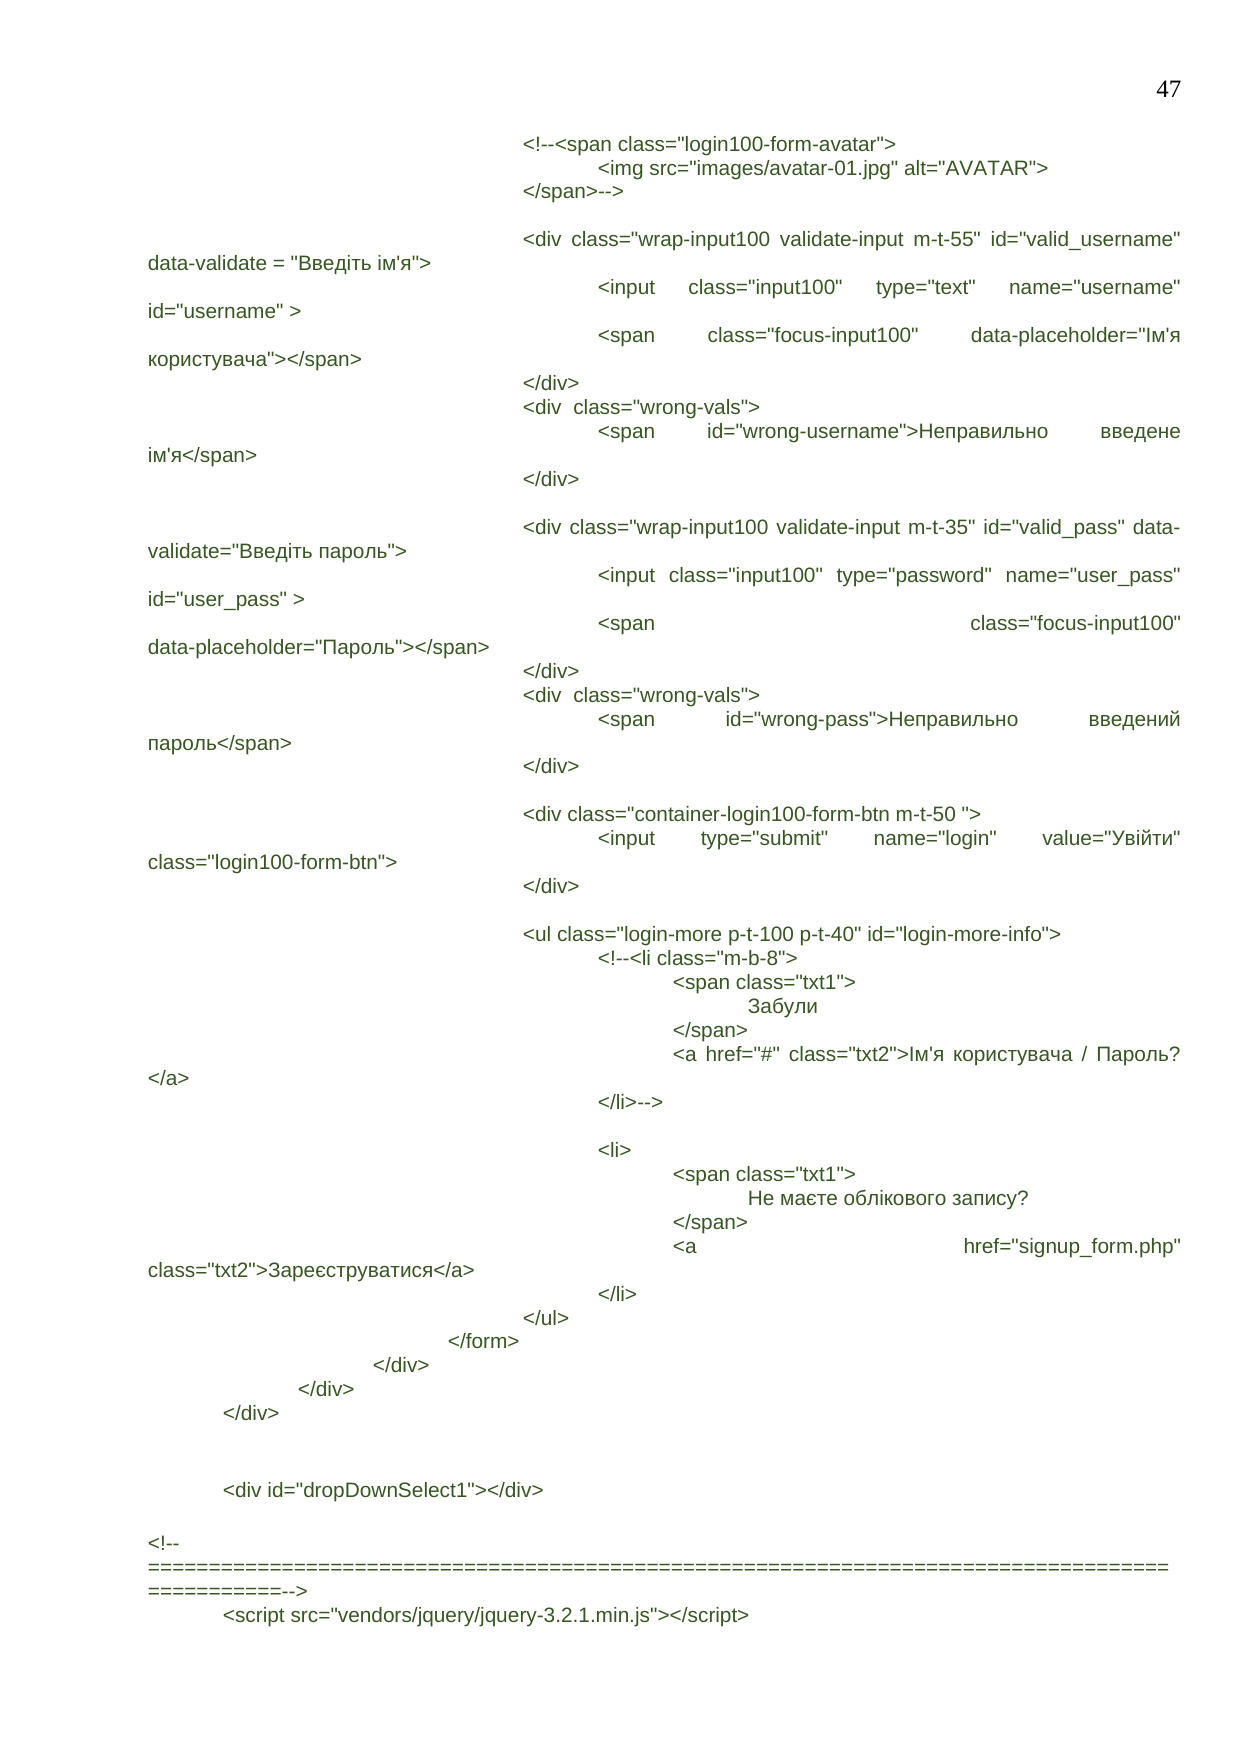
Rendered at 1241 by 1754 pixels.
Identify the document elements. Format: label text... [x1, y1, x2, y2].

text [148, 1531, 1181, 1602]
text <input type="submit" name="login" value="Увійти" class="login100-form-btn"> [148, 826, 1181, 874]
text </div> [148, 754, 1181, 778]
text </span> [148, 1209, 1181, 1233]
text <span id="wrong-username">Неправильно введене ім'я</span> [148, 419, 1181, 467]
text <script src="vendors/jquery/jquery-3.2.1.min.js"></script> [148, 1602, 1181, 1626]
text <span class="focus-input100" data-placeholder="Пароль"></span> [148, 611, 1181, 658]
text </div> [148, 467, 1181, 491]
text <img src="images/avatar-01.jpg" alt="AVATAR"> [148, 155, 1181, 179]
text </span>--> [148, 179, 1181, 203]
text <div class="container-login100-form-btn m-t-50 "> [148, 802, 1181, 826]
text <span class="txt1"> [148, 970, 1181, 994]
text <ul class="login-more p-t-100 p-t-40" id="login-more-info"> [148, 922, 1181, 946]
text Не маєте облікового запису? [148, 1186, 1181, 1209]
text <li> [148, 1138, 1181, 1162]
text <input class="input100" type="password" name="user_pass" id="user_pass" > [148, 563, 1181, 611]
text </li> [148, 1281, 1181, 1305]
text <span class="txt1"> [148, 1162, 1181, 1186]
text </li>--> [148, 1090, 1181, 1114]
text <a href="#" class="txt2">Ім'я користувача / Пароль?</a> [148, 1042, 1181, 1090]
text </div> [148, 874, 1181, 898]
text </div> [148, 1401, 1181, 1425]
text </div> [148, 371, 1181, 395]
text <div class="wrong-vals"> [148, 682, 1181, 706]
text </div> [148, 1377, 1181, 1401]
text <span id="wrong-pass">Неправильно введений пароль</span> [148, 706, 1181, 754]
text <div id="dropDownSelect1"></div> [148, 1478, 1181, 1502]
text Забули [148, 994, 1181, 1018]
text <!--<li class="m-b-8"> [148, 946, 1181, 970]
text <div class="wrap-input100 validate-input m-t-55" id="valid_username" data-validate = "Введіть ім'я"> [148, 227, 1181, 275]
text </ul> [148, 1305, 1181, 1329]
text <div class="wrap-input100 validate-input m-t-35" id="valid_pass" data-validate="Введіть пароль"> [148, 515, 1181, 563]
text </div> [148, 658, 1181, 682]
text <span class="focus-input100" data-placeholder="Ім'я користувача"></span> [148, 323, 1181, 371]
text <!--<span class="login100-form-avatar"> [148, 131, 1181, 155]
text </form> [148, 1329, 1181, 1353]
text </span> [148, 1018, 1181, 1042]
text <input class="input100" type="text" name="username" id="username" > [148, 275, 1181, 323]
text </div> [148, 1353, 1181, 1377]
text <div class="wrong-vals"> [148, 395, 1181, 419]
text <a href="signup_form.php" class="txt2">Зареєструватися</a> [148, 1233, 1181, 1281]
